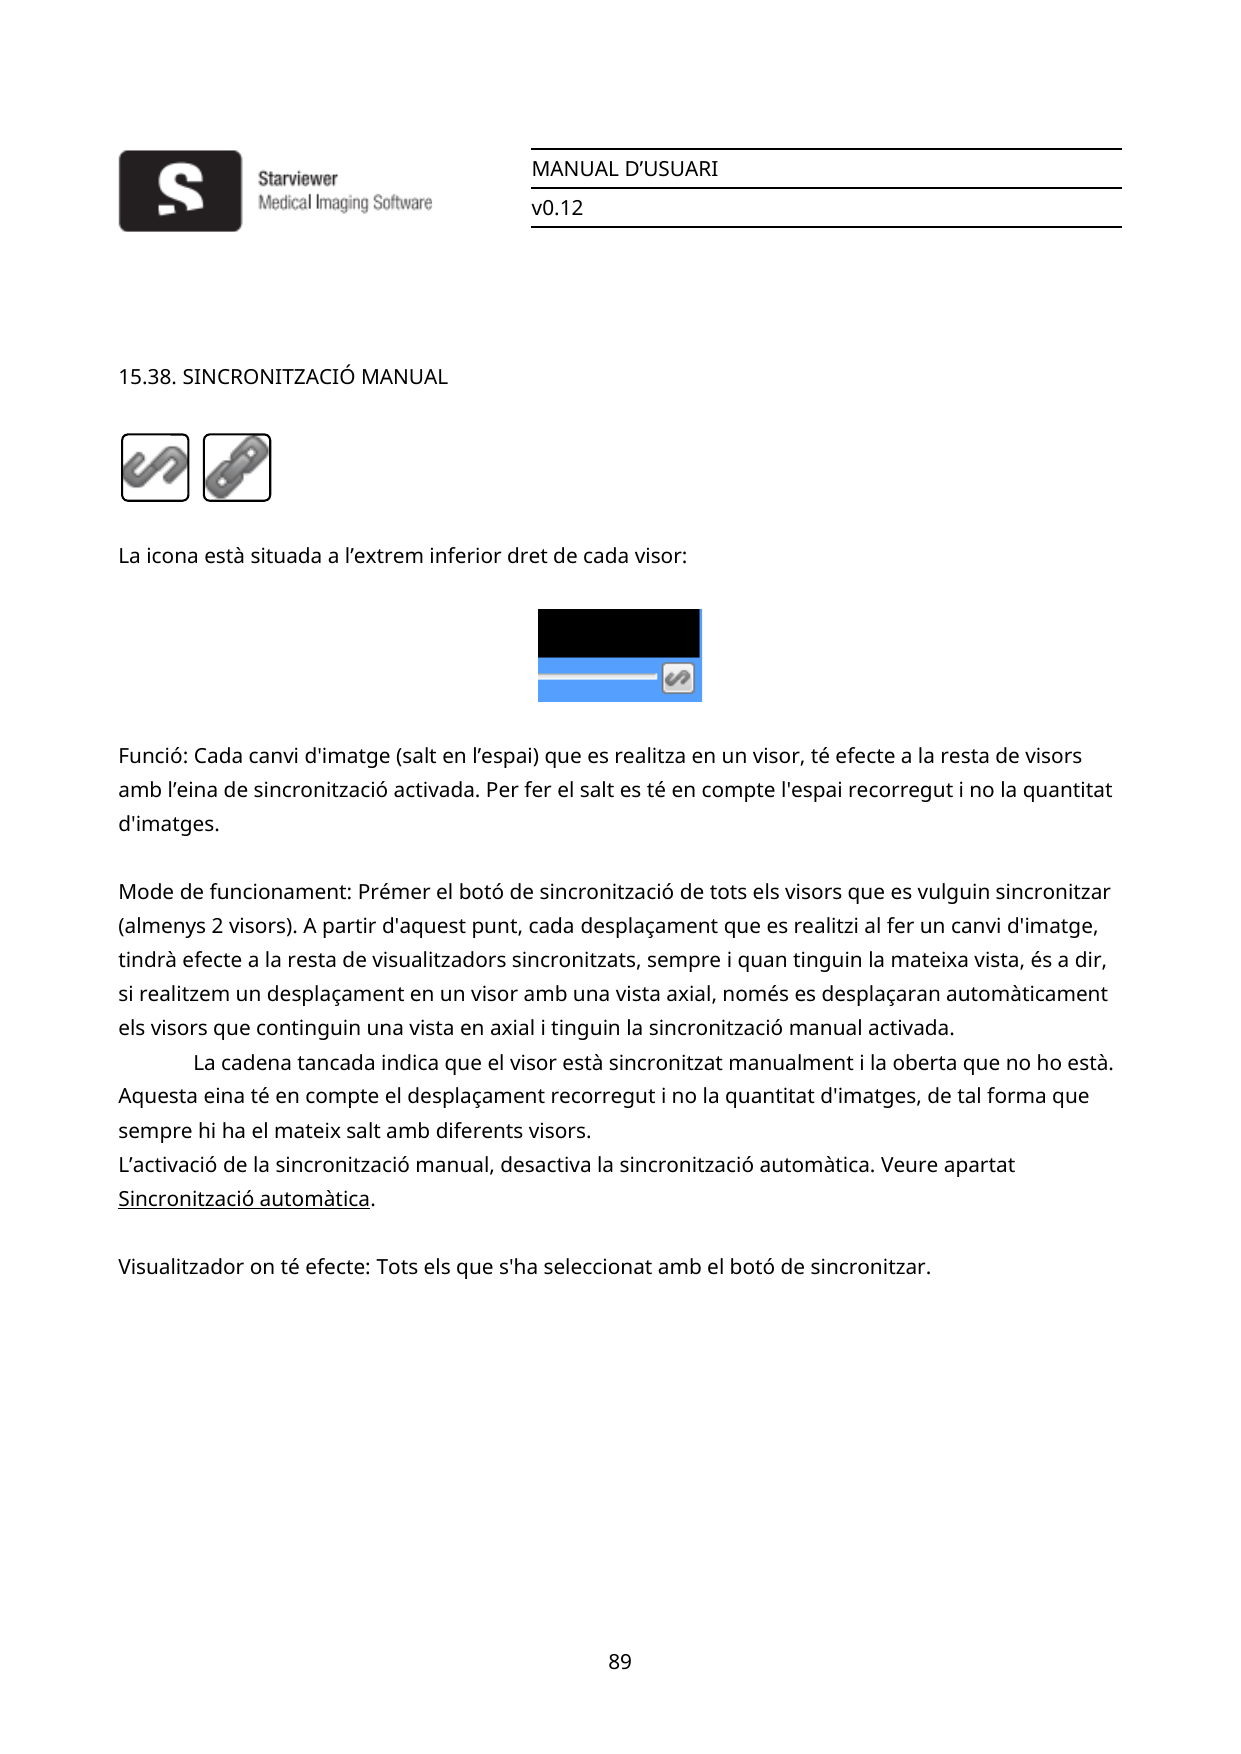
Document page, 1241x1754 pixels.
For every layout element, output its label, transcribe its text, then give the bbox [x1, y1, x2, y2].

picture [205, 436, 269, 499]
text Funció: Cada canvi d'imatge (salt en l’espai) que es realitza en un visor, té efecte a la resta de visors amb l’eina de sincronització activada. Per fer el salt es té en compte l'espai recorregut i no la quantitat d'imatges. [118, 741, 1122, 838]
picture [124, 436, 187, 499]
text La cadena tancada indica que el visor està sincronitzat manualment i la oberta que no ho està. [193, 1048, 1122, 1076]
subtitle Sincronització manual [118, 362, 1122, 391]
text L’activació de la sincronització manual, desactiva la sincronització automàtica. Veure apartat Sincronització automàtica. [118, 1150, 1122, 1212]
text Mode de funcionament: Prémer el botó de sincronització de tots els visors que es vulguin sincronitzar (almenys 2 visors). A partir d'aquest punt, cada desplaçament que es realitzi al fer un canvi d'imatge, tindrà efecte a la resta de visualitzadors sincronitzats, sempre i quan tinguin la mateixa vista, és a dir, si realitzem un desplaçament en un visor amb una vista axial, només es desplaçaran automàticament els visors que continguin una vista en axial i tinguin la sincronització manual activada. [118, 877, 1122, 1042]
text Aquesta eina té en compte el desplaçament recorregut i no la quantitat d'imatges, de tal forma que sempre hi ha el mateix salt amb diferents visors. [118, 1082, 1122, 1144]
picture [538, 609, 703, 702]
text La icona està situada a l’extrem inferior dret de cada visor: [118, 541, 1122, 569]
text Visualitzador on té efecte: Tots els que s'ha seleccionat amb el botó de sincronitzar. [118, 1252, 1122, 1280]
